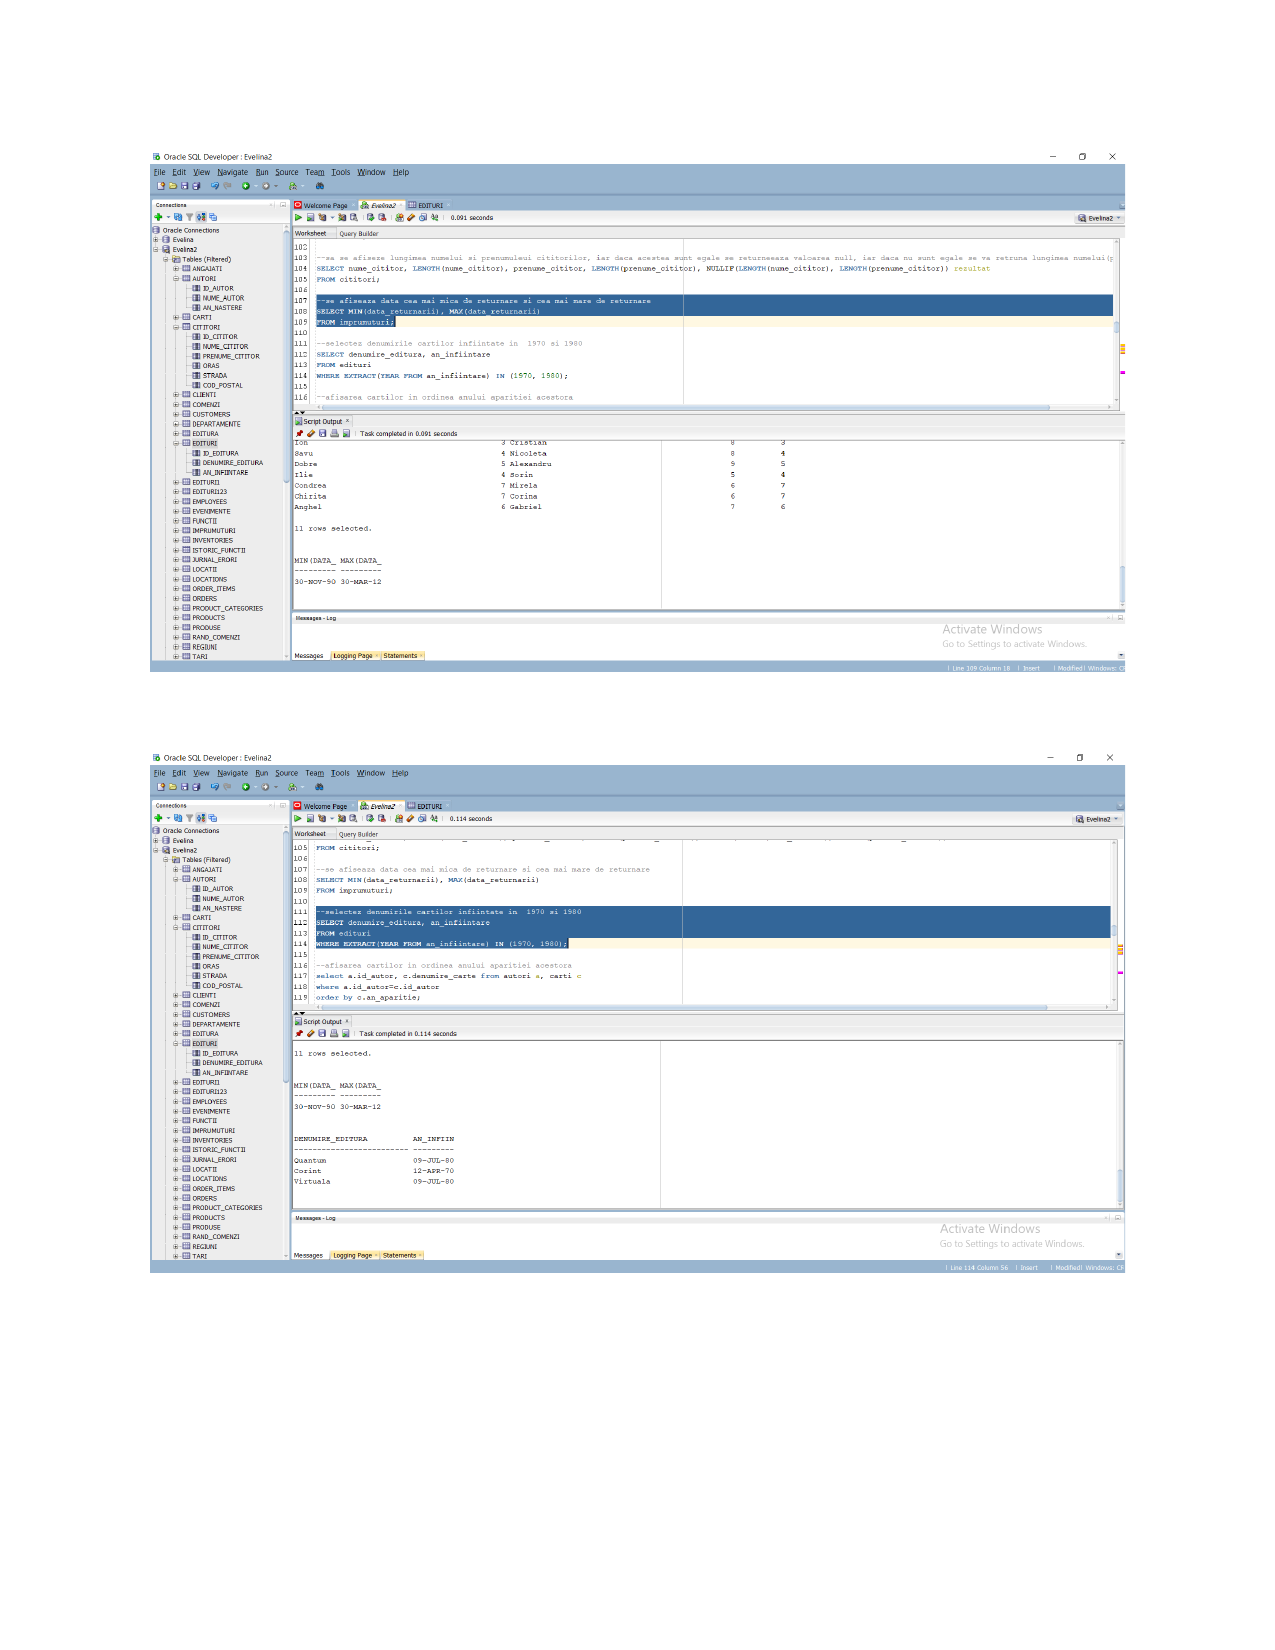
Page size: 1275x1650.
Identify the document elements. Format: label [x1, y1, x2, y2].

picture [150, 750, 1125, 1273]
picture [150, 150, 1125, 672]
